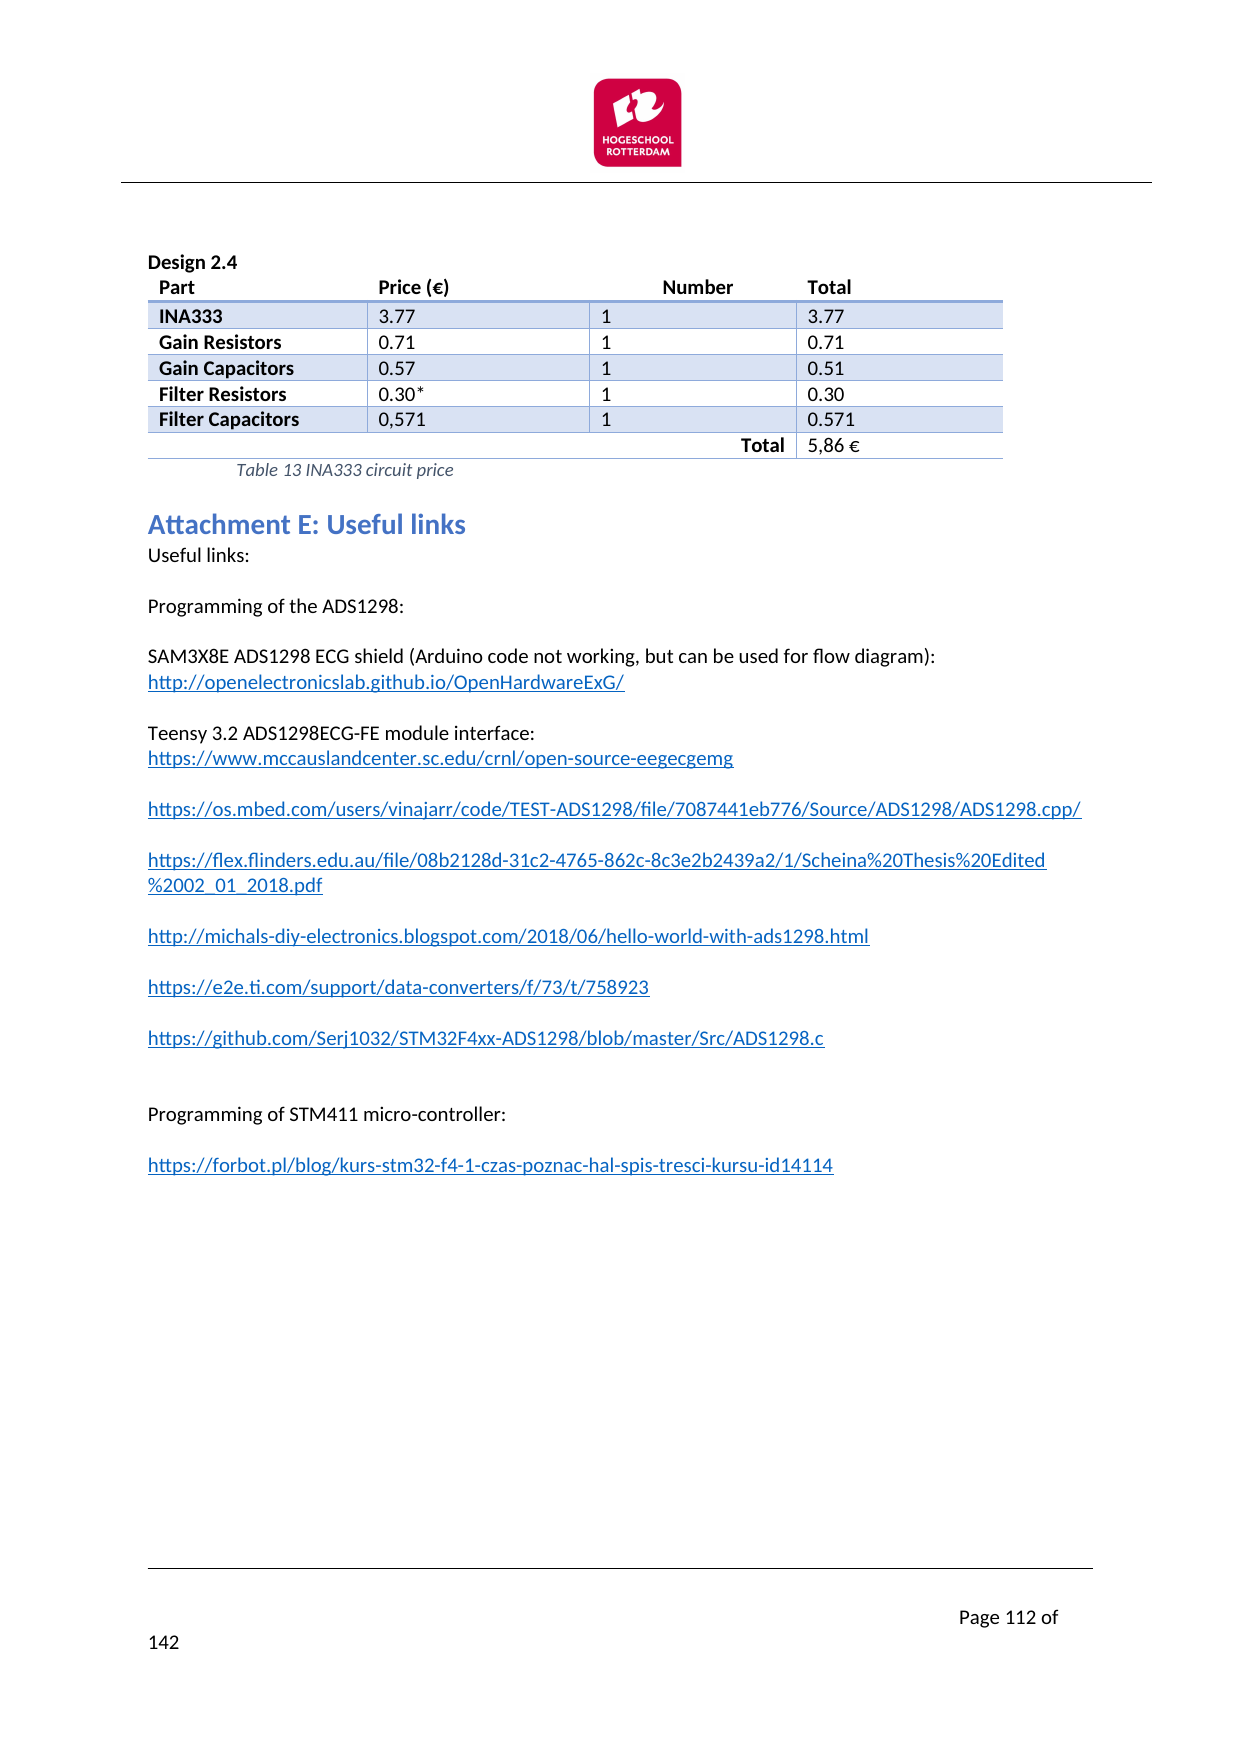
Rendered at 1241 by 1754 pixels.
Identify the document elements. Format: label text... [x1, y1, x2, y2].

table_cell Gain Resistors [148, 329, 367, 354]
table_cell 0.71 [368, 329, 589, 354]
table_cell Gain Capacitors [148, 355, 367, 380]
text SAM3X8E ADS1298 ECG shield (Arduino code not working, but can be used for flow diagram): [148, 644, 1093, 669]
table_cell 0,571 [368, 407, 589, 432]
text Design 2.4 [148, 249, 1093, 274]
table_header Part [148, 274, 367, 300]
text Programming of STM411 micro-controller: [148, 1101, 1093, 1127]
table_cell 0.30* [368, 381, 589, 406]
table_header Number [589, 274, 796, 300]
table_cell 1 [590, 329, 796, 354]
table_cell 0.71 [797, 329, 1003, 354]
text https://www.mccauslandcenter.sc.edu/crnl/open-source-eegecgemg [148, 745, 1093, 771]
text Programming of the ADS1298: [148, 593, 1093, 618]
table_cell INA333 [148, 303, 367, 328]
table_cell Total [148, 433, 796, 458]
table_cell 0.571 [797, 407, 1003, 432]
text https://os.mbed.com/users/vinajarr/code/TEST-ADS1298/file/7087441eb776/Source/ADS1298/ADS1298.cpp/ [148, 796, 1093, 822]
table_header Price (€) [367, 274, 589, 300]
picture [590, 73, 685, 173]
text https://forbot.pl/blog/kurs-stm32-f4-1-czas-poznac-hal-spis-tresci-kursu-id14114 [148, 1152, 1093, 1177]
table_cell Filter Capacitors [148, 407, 367, 432]
table_cell 1 [590, 381, 796, 406]
table_cell 5,86 € [797, 433, 1003, 458]
text https://e2e.ti.com/support/data-converters/f/73/t/758923 [148, 974, 1093, 999]
text http://openelectronicslab.github.io/OpenHardwareExG/ [148, 669, 1093, 694]
text Useful links: [148, 542, 1093, 567]
table_cell 1 [590, 407, 796, 432]
text https://flex.flinders.edu.au/file/08b2128d-31c2-4765-862c-8c3e2b2439a2/1/Scheina%20Thesis%20Edited%2002_01_2018.pdf [148, 847, 1093, 898]
table_cell 1 [590, 355, 796, 380]
table_cell 3.77 [368, 303, 589, 328]
text Teensy 3.2 ADS1298ECG-FE module interface: [148, 720, 1093, 745]
table_cell 0.30 [797, 381, 1003, 406]
text https://github.com/Serj1032/STM32F4xx-ADS1298/blob/master/Src/ADS1298.c [148, 1025, 1093, 1050]
table_cell Filter Resistors [148, 381, 367, 406]
subtitle Attachment E: Useful links [148, 506, 1093, 542]
text http://michals-diy-electronics.blogspot.com/2018/06/hello-world-with-ads1298.html [148, 923, 1093, 949]
text Table 13 INA333 circuit price [236, 458, 1093, 481]
table_cell 0.51 [797, 355, 1003, 380]
table_cell 3.77 [797, 303, 1003, 328]
table_cell 1 [590, 303, 796, 328]
table_cell 0.57 [368, 355, 589, 380]
table_header Total [796, 274, 1003, 300]
